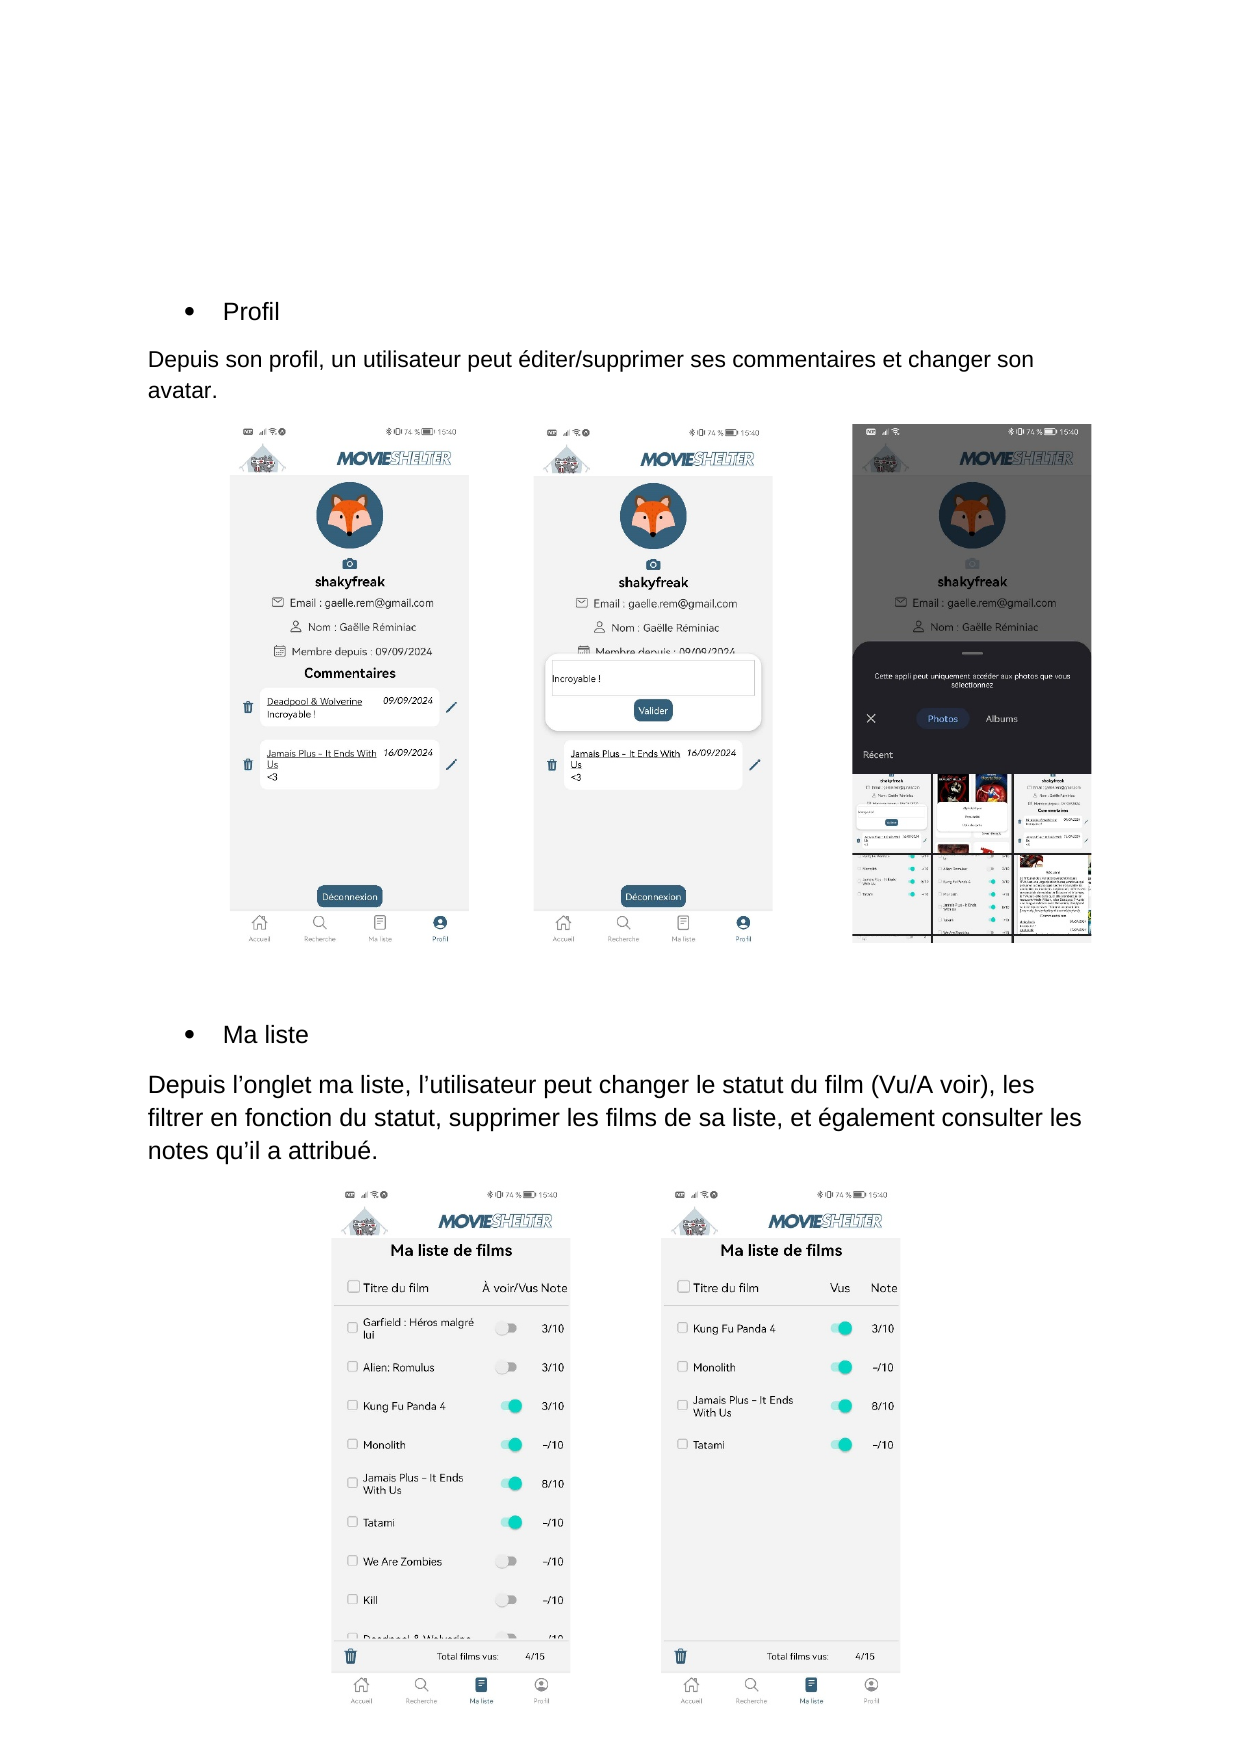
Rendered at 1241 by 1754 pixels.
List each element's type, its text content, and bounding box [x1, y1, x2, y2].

picture [852, 424, 1092, 943]
picture [229, 424, 469, 943]
text Depuis l’onglet ma liste, l’utilisateur peut changer le statut du film (Vu/A voir), les filtrer en fonction du statut, supprimer les films de sa liste, et également consulter les notes qu’il a attribué. [148, 1069, 1093, 1164]
list Profil [185, 297, 1093, 326]
picture [331, 1186, 571, 1705]
picture [661, 1186, 901, 1705]
picture [533, 424, 773, 943]
text Depuis son profil, un utilisateur peut éditer/supprimer ses commentaires et changer son avatar. [148, 346, 1093, 403]
list Ma liste [185, 1020, 1093, 1049]
